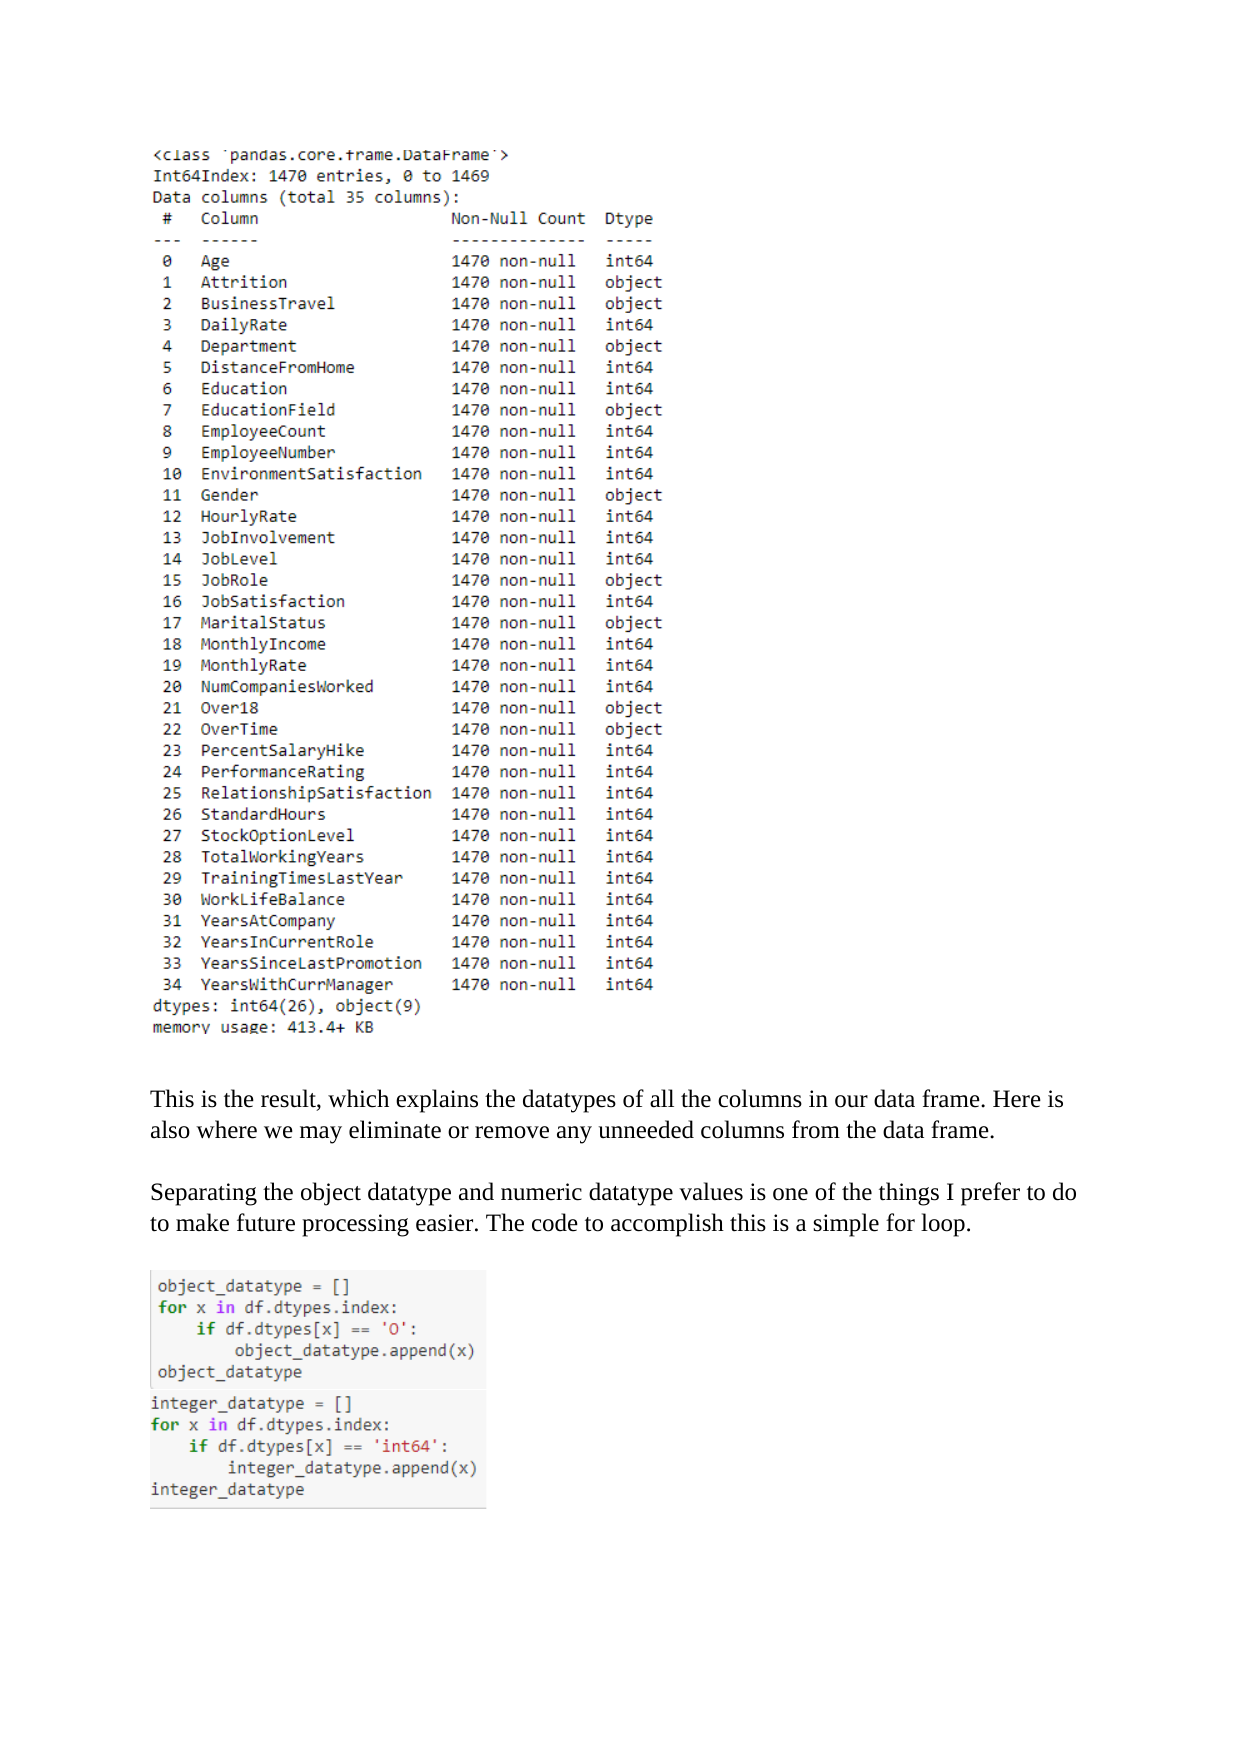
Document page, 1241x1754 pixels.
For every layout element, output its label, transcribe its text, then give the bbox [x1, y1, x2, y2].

text This is the result, which explains the datatypes of all the columns in our data frame. Here is also where we may eliminate or remove any unneeded columns from the data frame. Separating the object datatype and numeric datatype values is one of the things I prefer to do to make future processing easier. The code to accomplish this is a simple for loop. [150, 1053, 1090, 1508]
